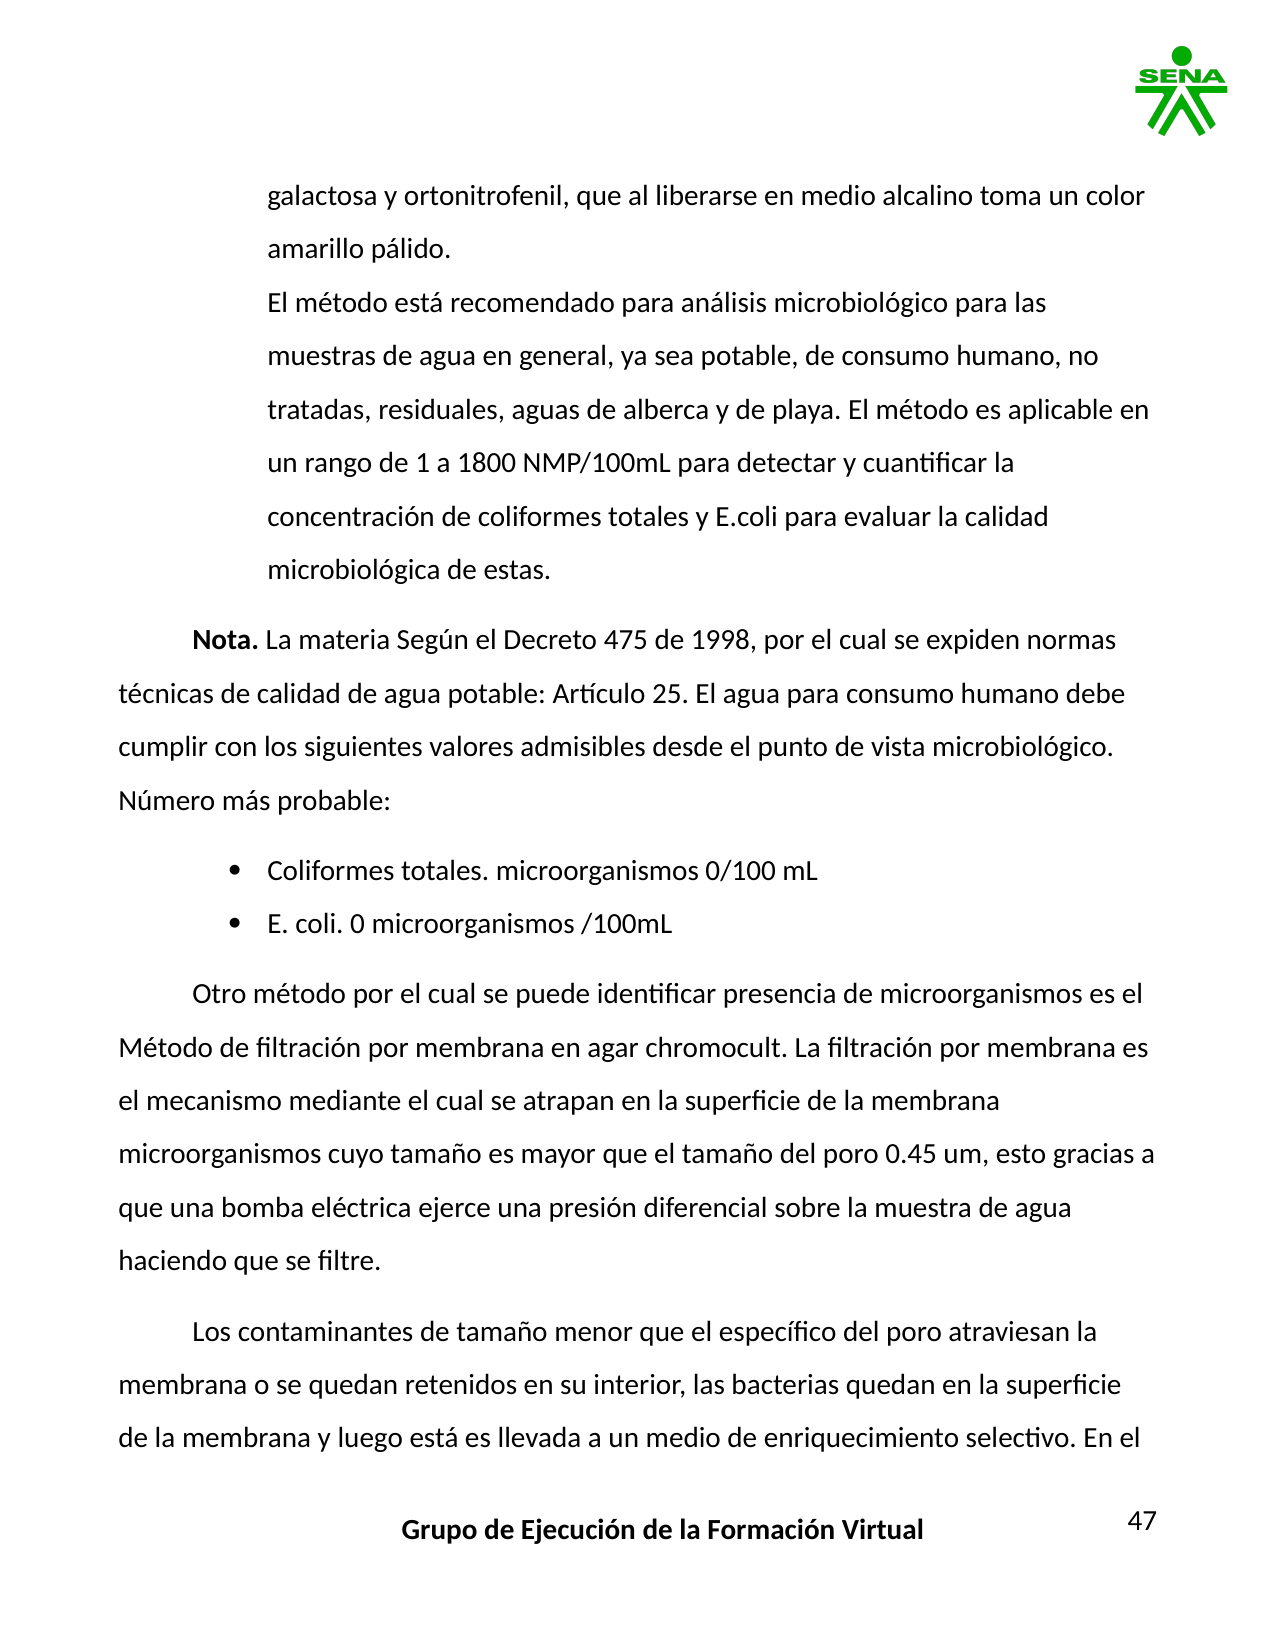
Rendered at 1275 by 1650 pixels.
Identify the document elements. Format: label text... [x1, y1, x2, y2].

list Coliformes totales. microorganismos 0/100 mL [229, 852, 1157, 887]
text Nota. La materia Según el Decreto 475 de 1998, por el cual se expiden normas técnicas de calidad de agua potable: Artículo 25. El agua para consumo humano debe cumplir con los siguientes valores admisibles desde el punto de vista microbiológico. Número más probable: [118, 621, 1157, 817]
picture [1135, 46, 1228, 136]
list El método está recomendado para análisis microbiológico para las muestras de agua en general, ya sea potable, de consumo humano, no tratadas, residuales, aguas de alberca y de playa. El método es aplicable en un rango de 1 a 1800 NMP/100mL para detectar y cuantificar la concentración de coliformes totales y E.coli para evaluar la calidad microbiológica de estas. [267, 284, 1157, 587]
list E. coli. 0 microorganismos /100mL [229, 905, 1157, 941]
text Otro método por el cual se puede identificar presencia de microorganismos es el Método de filtración por membrana en agar chromocult. La filtración por membrana es el mecanismo mediante el cual se atrapan en la superficie de la membrana microorganismos cuyo tamaño es mayor que el tamaño del poro 0.45 um, esto gracias a que una bomba eléctrica ejerce una presión diferencial sobre la muestra de agua haciendo que se filtre. [118, 975, 1157, 1278]
